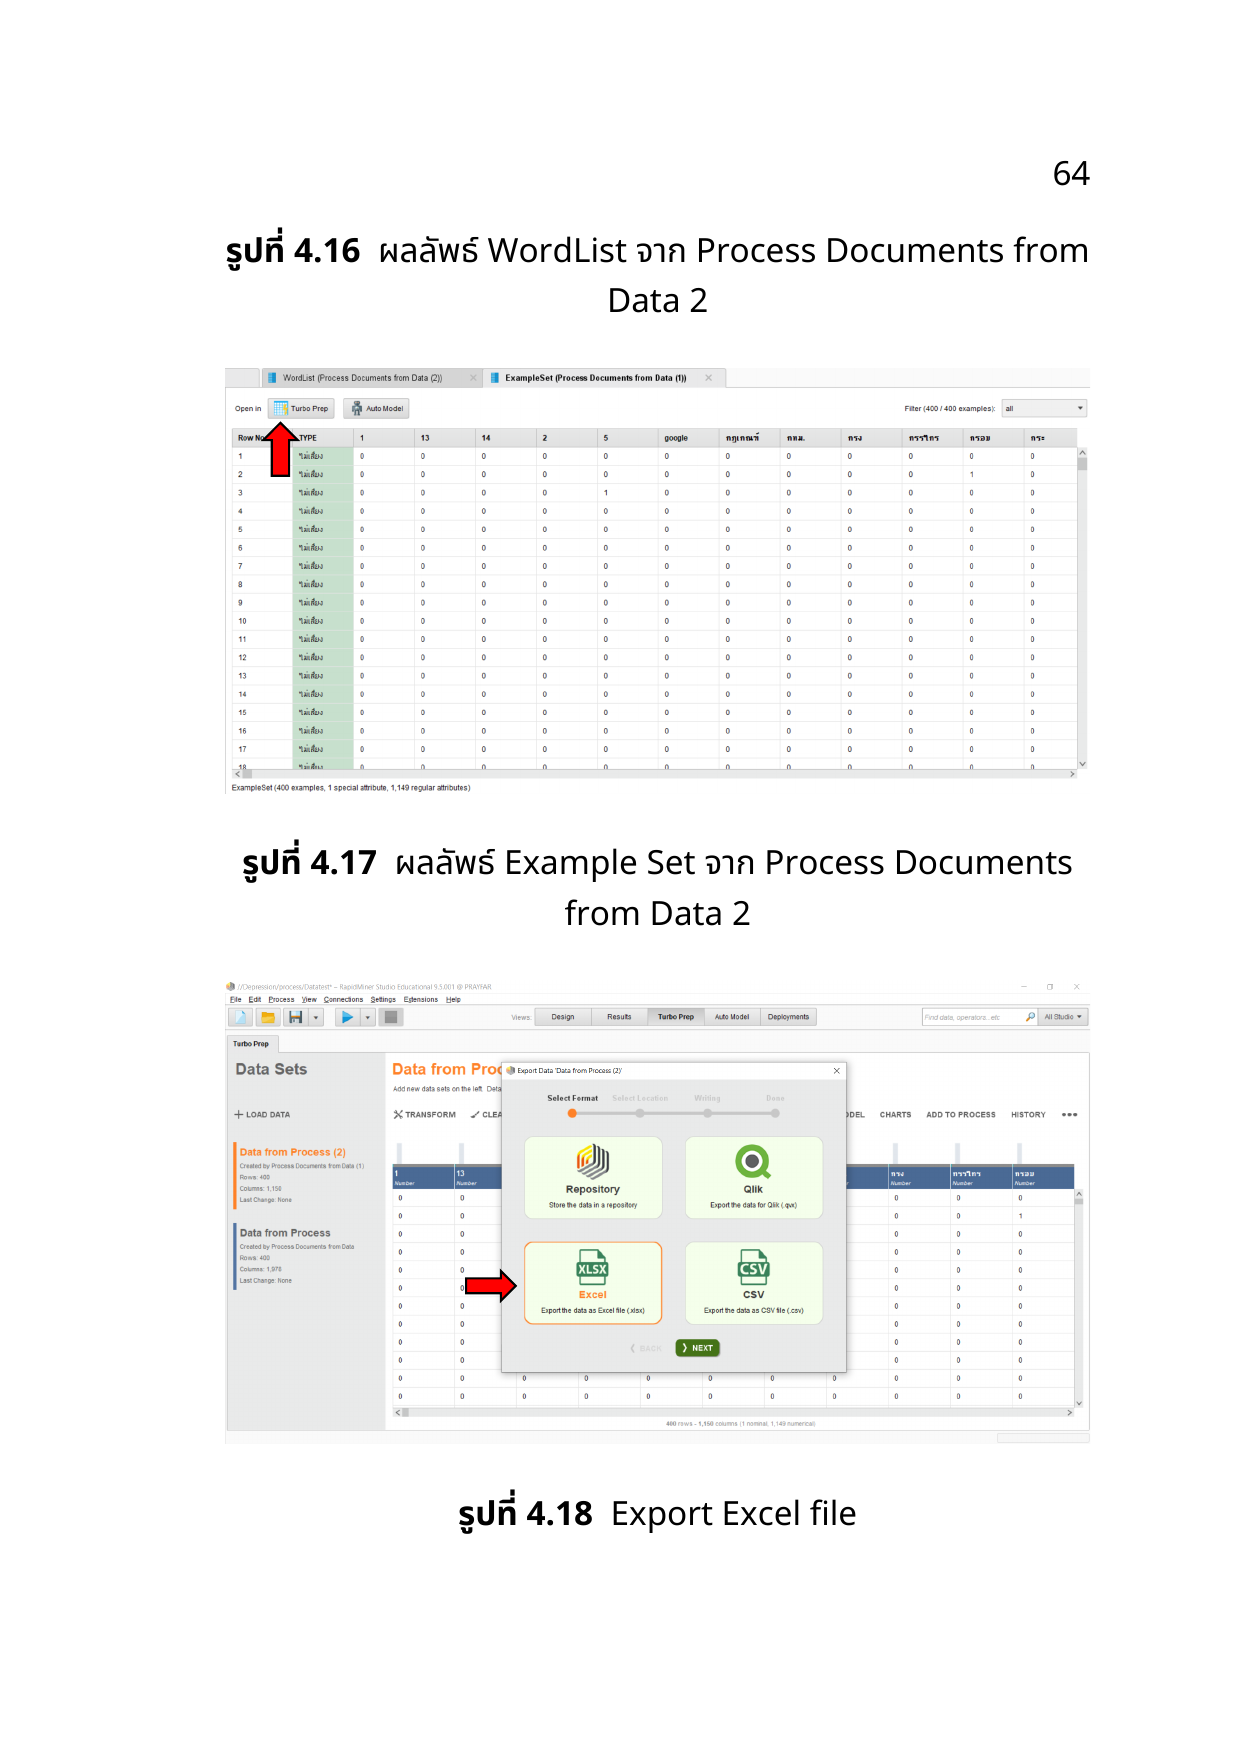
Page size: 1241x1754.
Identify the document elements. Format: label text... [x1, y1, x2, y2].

text รูปที่ 4.17 ผลลัพธ์ Example Set จาก Process Documents from Data 2 [225, 839, 1090, 935]
text รูปที่ 4.18 Export Excel file [225, 1489, 1090, 1540]
picture [225, 368, 1091, 794]
text รูปที่ 4.16 ผลลัพธ์ WordList จาก Process Documents from Data 2 [225, 227, 1090, 323]
picture [225, 980, 1091, 1444]
